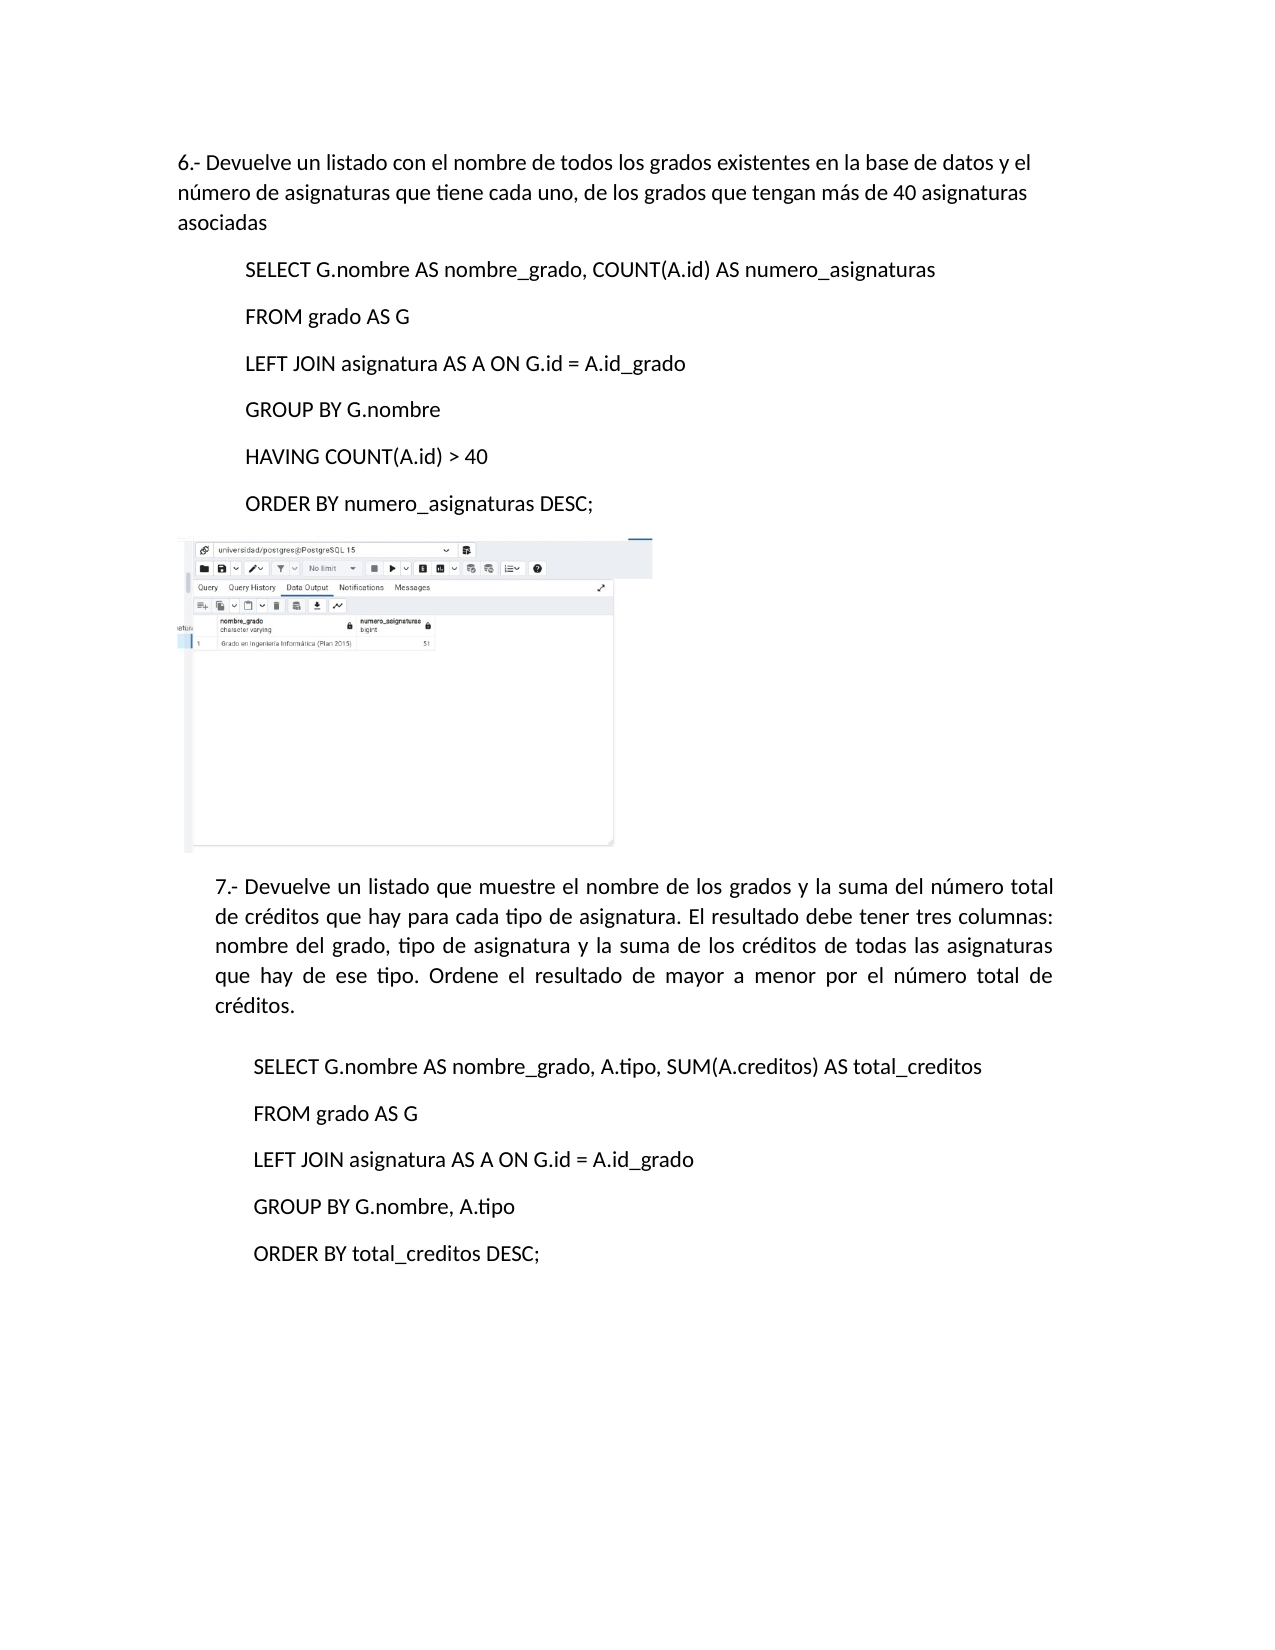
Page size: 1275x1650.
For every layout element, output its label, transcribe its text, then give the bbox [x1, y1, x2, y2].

text GROUP BY G.nombre, A.tipo [253, 1192, 1056, 1221]
text LEFT JOIN asignatura AS A ON G.id = A.id_grado [253, 1146, 1056, 1174]
text FROM grado AS G [253, 1099, 1056, 1127]
text 7.- Devuelve un listado que muestre el nombre de los grados y la suma del número total de créditos que hay para cada tipo de asignatura. El resultado debe tener tres columnas: nombre del grado, tipo de asignatura y la suma de los créditos de todas las asignaturas que hay de ese tipo. Ordene el resultado de mayor a menor por el número total de créditos. [215, 872, 1055, 1019]
text 6.- Devuelve un listado con el nombre de todos los grados existentes en la base de datos y el número de asignaturas que tiene cada uno, de los grados que tengan más de 40 asignaturas asociadas [177, 148, 1098, 236]
text GROUP BY G.nombre [245, 396, 1056, 423]
picture [177, 536, 653, 853]
text SELECT G.nombre AS nombre_grado, COUNT(A.id) AS numero_asignaturas [245, 255, 1056, 283]
text LEFT JOIN asignatura AS A ON G.id = A.id_grado [245, 349, 1056, 377]
text ORDER BY total_creditos DESC; [253, 1239, 1056, 1267]
text SELECT G.nombre AS nombre_grado, A.tipo, SUM(A.creditos) AS total_creditos [253, 1052, 1056, 1080]
text ORDER BY numero_asignaturas DESC; [245, 489, 1056, 517]
text FROM grado AS G [245, 302, 1056, 330]
text HAVING COUNT(A.id) > 40 [245, 442, 1056, 470]
